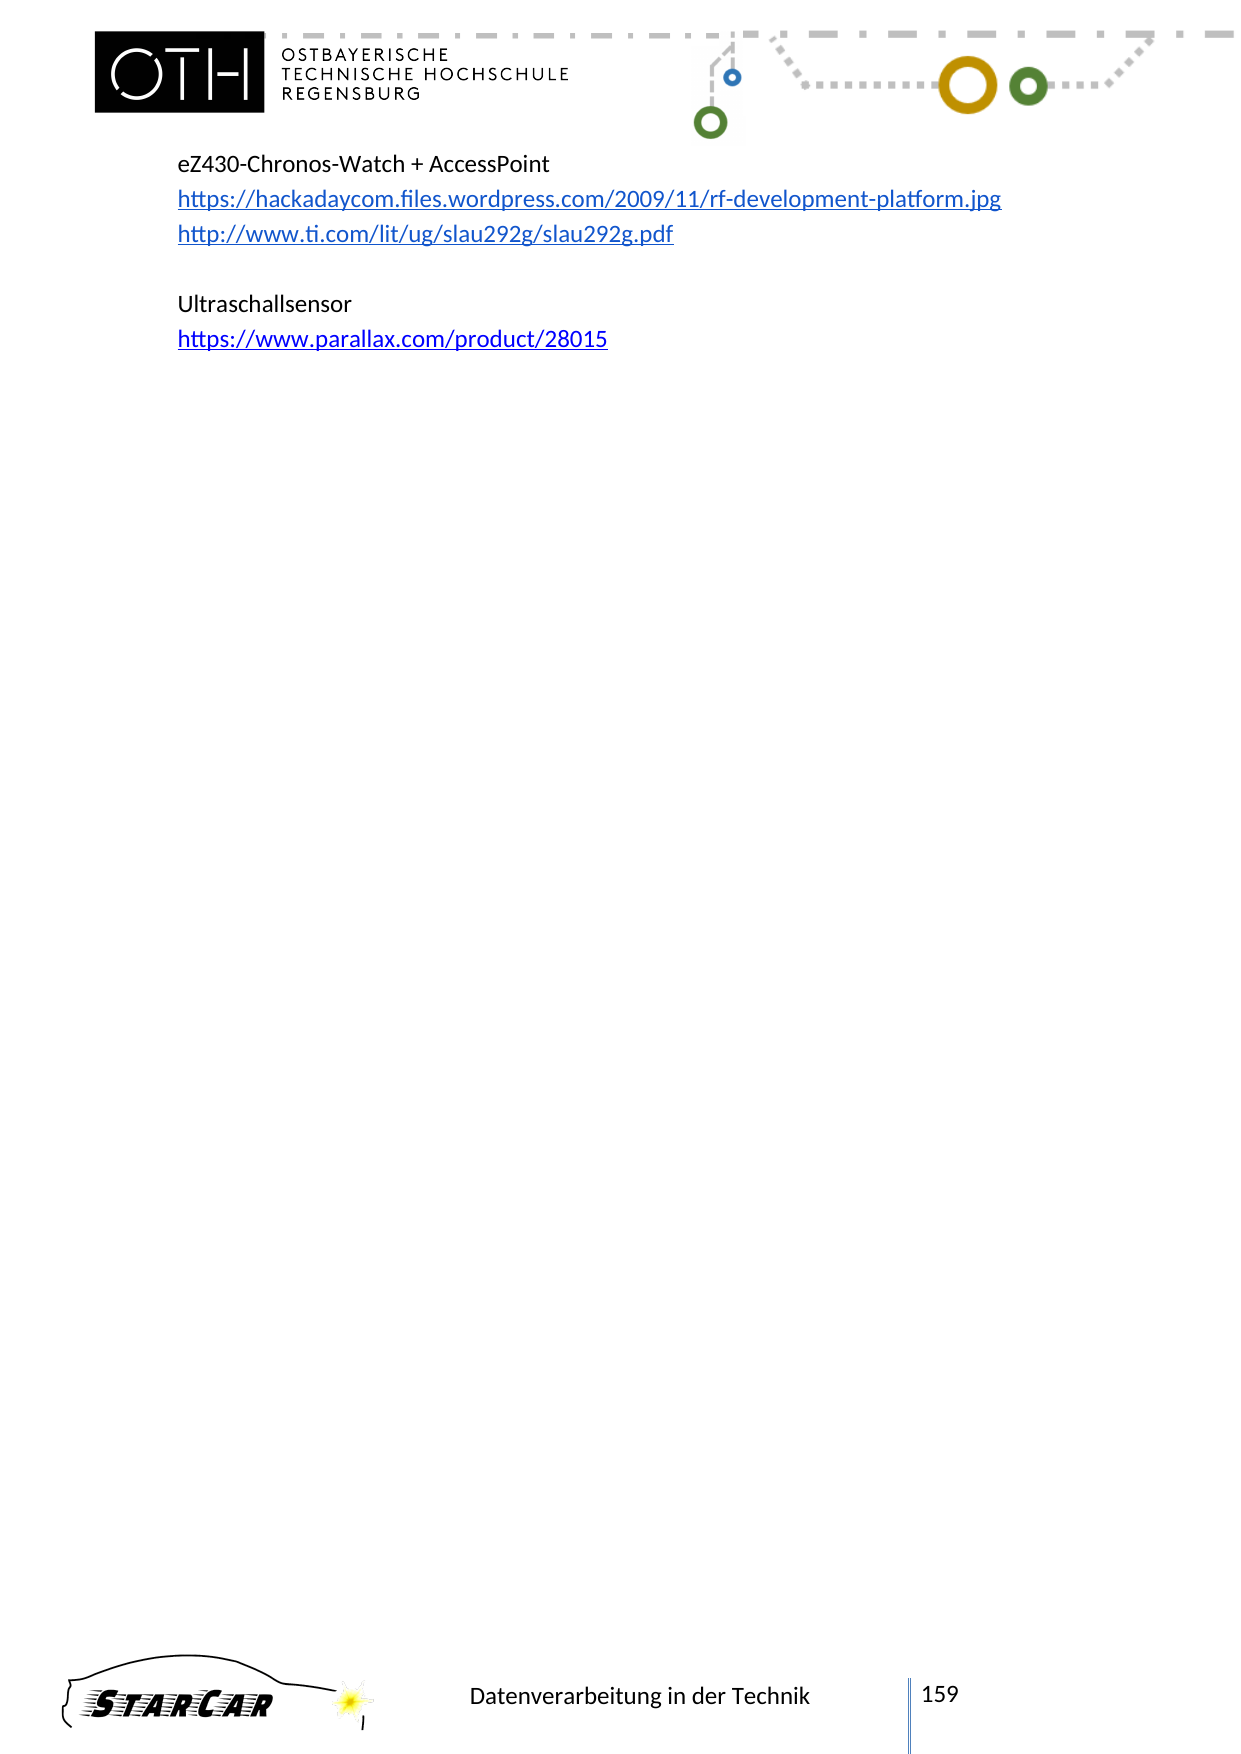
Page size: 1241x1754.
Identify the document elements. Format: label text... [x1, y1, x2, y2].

text http://www.ti.com/lit/ug/slau292g/slau292g.pdf [177, 218, 1092, 248]
picture [54, 1651, 380, 1730]
text eZ430-Chronos-Watch + AccessPoint [177, 148, 1092, 178]
text https://www.parallax.com/product/28015 [177, 323, 1092, 353]
text Ultraschallsensor [177, 288, 1092, 318]
text https://hackadaycom.files.wordpress.com/2009/11/rf-development-platform.jpg [177, 183, 1092, 213]
picture [94, 15, 1237, 145]
